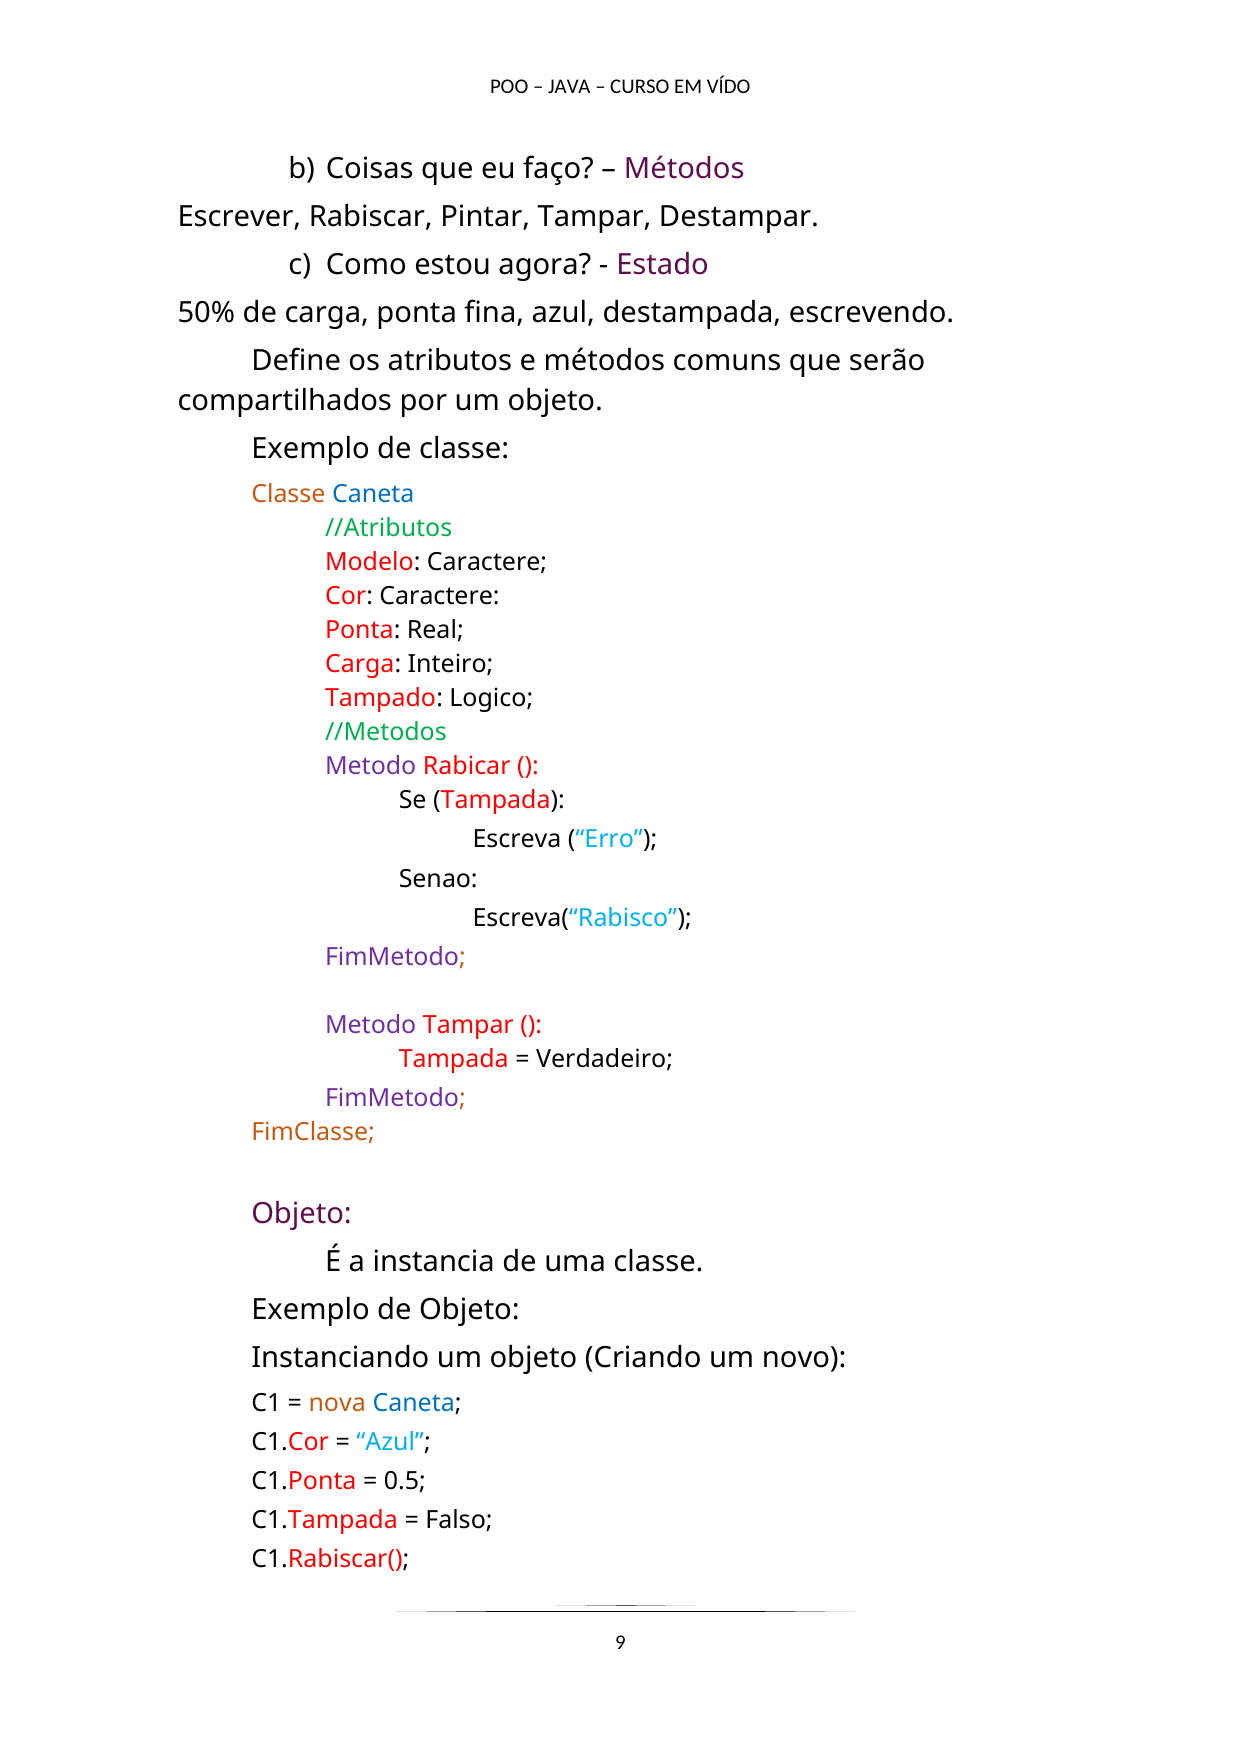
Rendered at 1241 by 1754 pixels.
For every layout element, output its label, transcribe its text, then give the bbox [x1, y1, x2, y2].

list Coisas que eu faço? – Métodos [288, 148, 1063, 187]
text Exemplo de classe: [177, 427, 1063, 467]
text Cor: Caractere: [177, 578, 1063, 612]
text Se (Tampada): [177, 782, 1063, 816]
text Escrever, Rabiscar, Pintar, Tampar, Destampar. [177, 196, 1063, 235]
list Como estou agora? - Estado [288, 244, 1063, 283]
text C1.Tampada = Falso; [177, 1502, 1063, 1536]
text Exemplo de Objeto: [177, 1288, 1063, 1328]
text //Metodos [177, 714, 1063, 748]
text Classe Caneta [177, 475, 1063, 509]
text C1.Ponta = 0.5; [177, 1463, 1063, 1497]
text C1.Rabiscar(); [177, 1541, 1063, 1575]
text FimClasse; [177, 1114, 1063, 1148]
text Metodo Tampar (): [251, 1007, 1063, 1041]
text Metodo Rabicar (): [177, 748, 1063, 782]
text É a instancia de uma classe. [177, 1240, 1063, 1280]
text Carga: Inteiro; [177, 646, 1063, 680]
text FimMetodo; [177, 1080, 1063, 1114]
text //Atributos [177, 509, 1063, 543]
text Tampado: Logico; [177, 680, 1063, 714]
text 50% de carga, ponta fina, azul, destampada, escrevendo. [177, 292, 1063, 331]
text Escreva (“Erro”); [177, 821, 1063, 855]
text C1.Cor = “Azul”; [177, 1424, 1063, 1458]
text Escreva(“Rabisco”); [177, 899, 1063, 933]
text Ponta: Real; [177, 612, 1063, 646]
text Define os atributos e métodos comuns que serão compartilhados por um objeto. [177, 340, 1063, 419]
text Tampada = Verdadeiro; [177, 1041, 1063, 1075]
text Modelo: Caractere; [251, 543, 1063, 578]
text Objeto: [177, 1192, 1063, 1232]
text Instanciando um objeto (Criando um novo): [177, 1336, 1063, 1376]
text FimMetodo; [177, 939, 1063, 973]
text Senao: [177, 860, 1063, 894]
text C1 = nova Caneta; [177, 1384, 1063, 1418]
